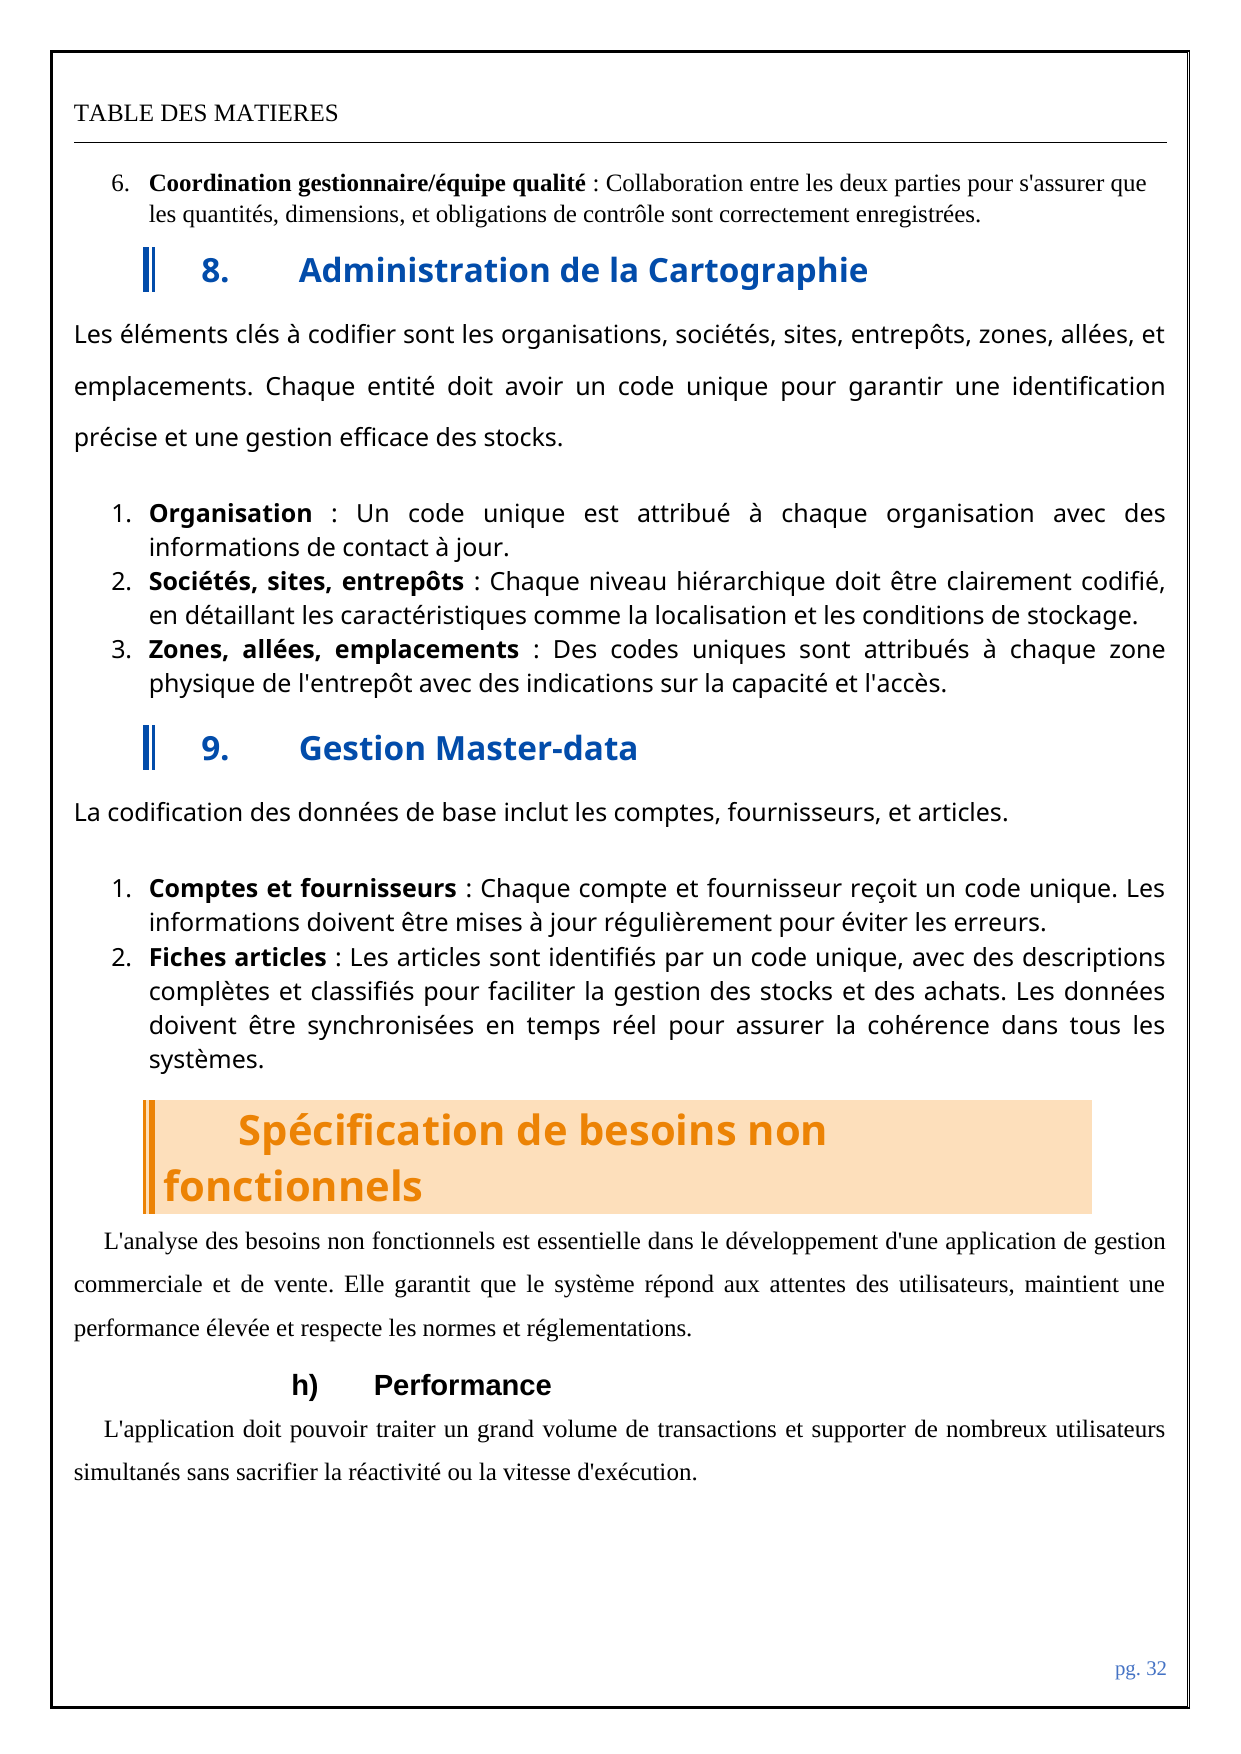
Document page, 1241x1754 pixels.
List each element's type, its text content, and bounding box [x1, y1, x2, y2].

list Organisation : Un code unique est attribué à chaque organisation avec des informations de contact à jour. [111, 495, 1167, 563]
list Coordination gestionnaire/équipe qualité : Collaboration entre les deux parties pour s'assurer que les quantités, dimensions, et obligations de contrôle sont correctement enregistrées. [111, 168, 1167, 228]
list Zones, allées, emplacements : Des codes uniques sont attribués à chaque zone physique de l'entrepôt avec des indications sur la capacité et l'accès. [111, 631, 1167, 699]
text Les éléments clés à codifier sont les organisations, sociétés, sites, entrepôts, zones, allées, et emplacements. Chaque entité doit avoir un code unique pour garantir une identification précise et une gestion efficace des stocks. [73, 317, 1167, 453]
text La codification des données de base inclut les comptes, fournisseurs, et articles. [73, 795, 1167, 829]
list Comptes et fournisseurs : Chaque compte et fournisseur reçoit un code unique. Les informations doivent être mises à jour régulièrement pour éviter les erreurs. [111, 871, 1167, 939]
list Fiches articles : Les articles sont identifiés par un code unique, avec des descriptions complètes et classifiés pour faciliter la gestion des stocks et des achats. Les données doivent être synchronisées en temps réel pour assurer la cohérence dans tous les systèmes. [111, 939, 1167, 1075]
text L'application doit pouvoir traiter un grand volume de transactions et supporter de nombreux utilisateurs simultanés sans sacrifier la réactivité ou la vitesse d'exécution. [73, 1414, 1167, 1486]
list Sociétés, sites, entrepôts : Chaque niveau hiérarchique doit être clairement codifié, en détaillant les caractéristiques comme la localisation et les conditions de stockage. [111, 563, 1167, 631]
subtitle Gestion Master-data [143, 724, 1167, 770]
subtitle Spécification de besoins non fonctionnels [155, 1100, 1092, 1214]
subtitle Performance [261, 1368, 1167, 1402]
subtitle Administration de la Cartographie [155, 247, 1167, 292]
text L'analyse des besoins non fonctionnels est essentielle dans le développement d'une application de gestion commerciale et de vente. Elle garantit que le système répond aux attentes des utilisateurs, maintient une performance élevée et respecte les normes et réglementations. [73, 1226, 1167, 1341]
